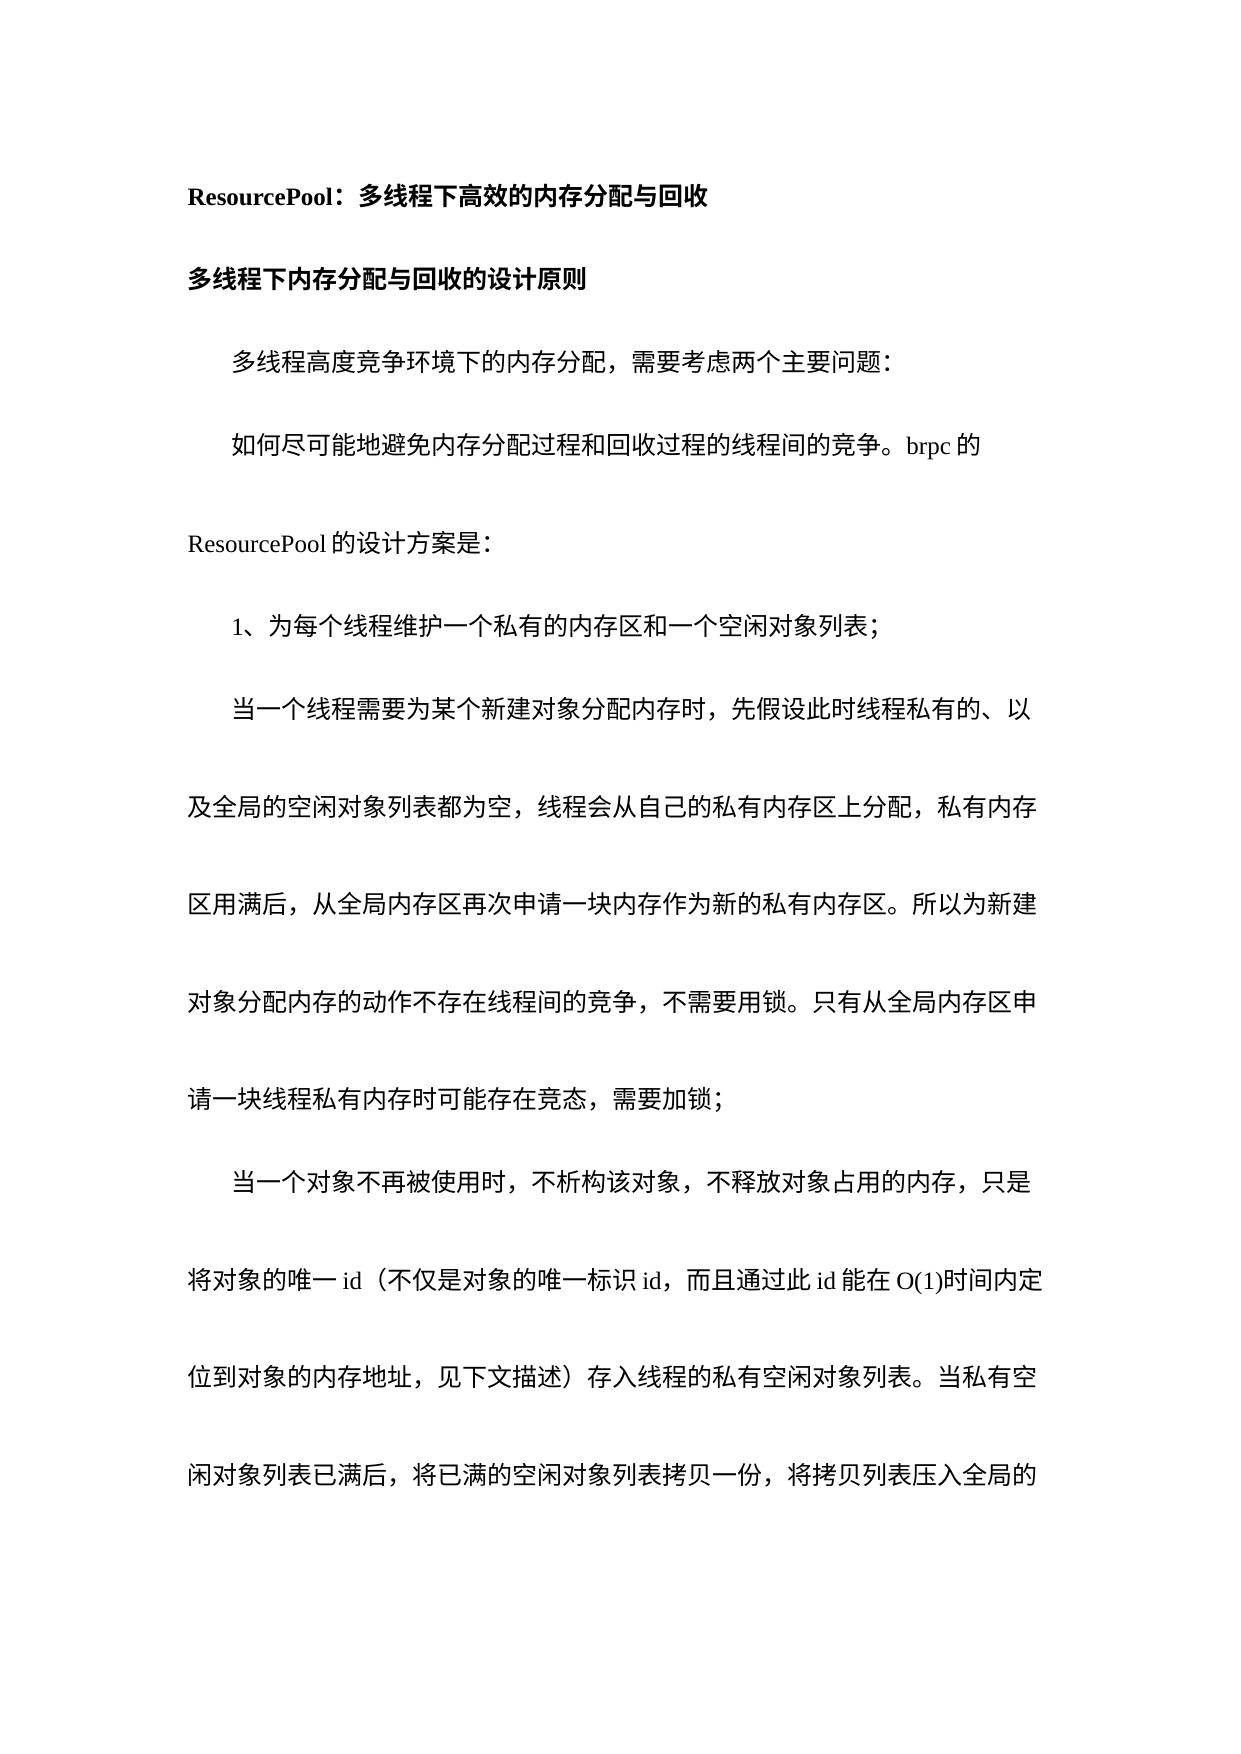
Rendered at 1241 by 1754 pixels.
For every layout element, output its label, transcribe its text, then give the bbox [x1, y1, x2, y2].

text 1、为每个线程维护一个私有的内存区和一个空闲对象列表； [187, 592, 1053, 657]
text 如何尽可能地避免内存分配过程和回收过程的线程间的竞争。brpc的ResourcePool的设计方案是： [187, 411, 1053, 574]
text 多线程高度竞争环境下的内存分配，需要考虑两个主要问题： [187, 328, 1053, 393]
subtitle ResourcePool：多线程下高效的内存分配与回收 [187, 162, 1053, 227]
text 当一个线程需要为某个新建对象分配内存时，先假设此时线程私有的、以及全局的空闲对象列表都为空，线程会从自己的私有内存区上分配，私有内存区用满后，从全局内存区再次申请一块内存作为新的私有内存区。所以为新建对象分配内存的动作不存在线程间的竞争，不需要用锁。只有从全局内存区申请一块线程私有内存时可能存在竞态，需要加锁； [187, 675, 1053, 1130]
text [187, 1148, 1053, 1506]
subtitle 多线程下内存分配与回收的设计原则 [187, 245, 1053, 310]
